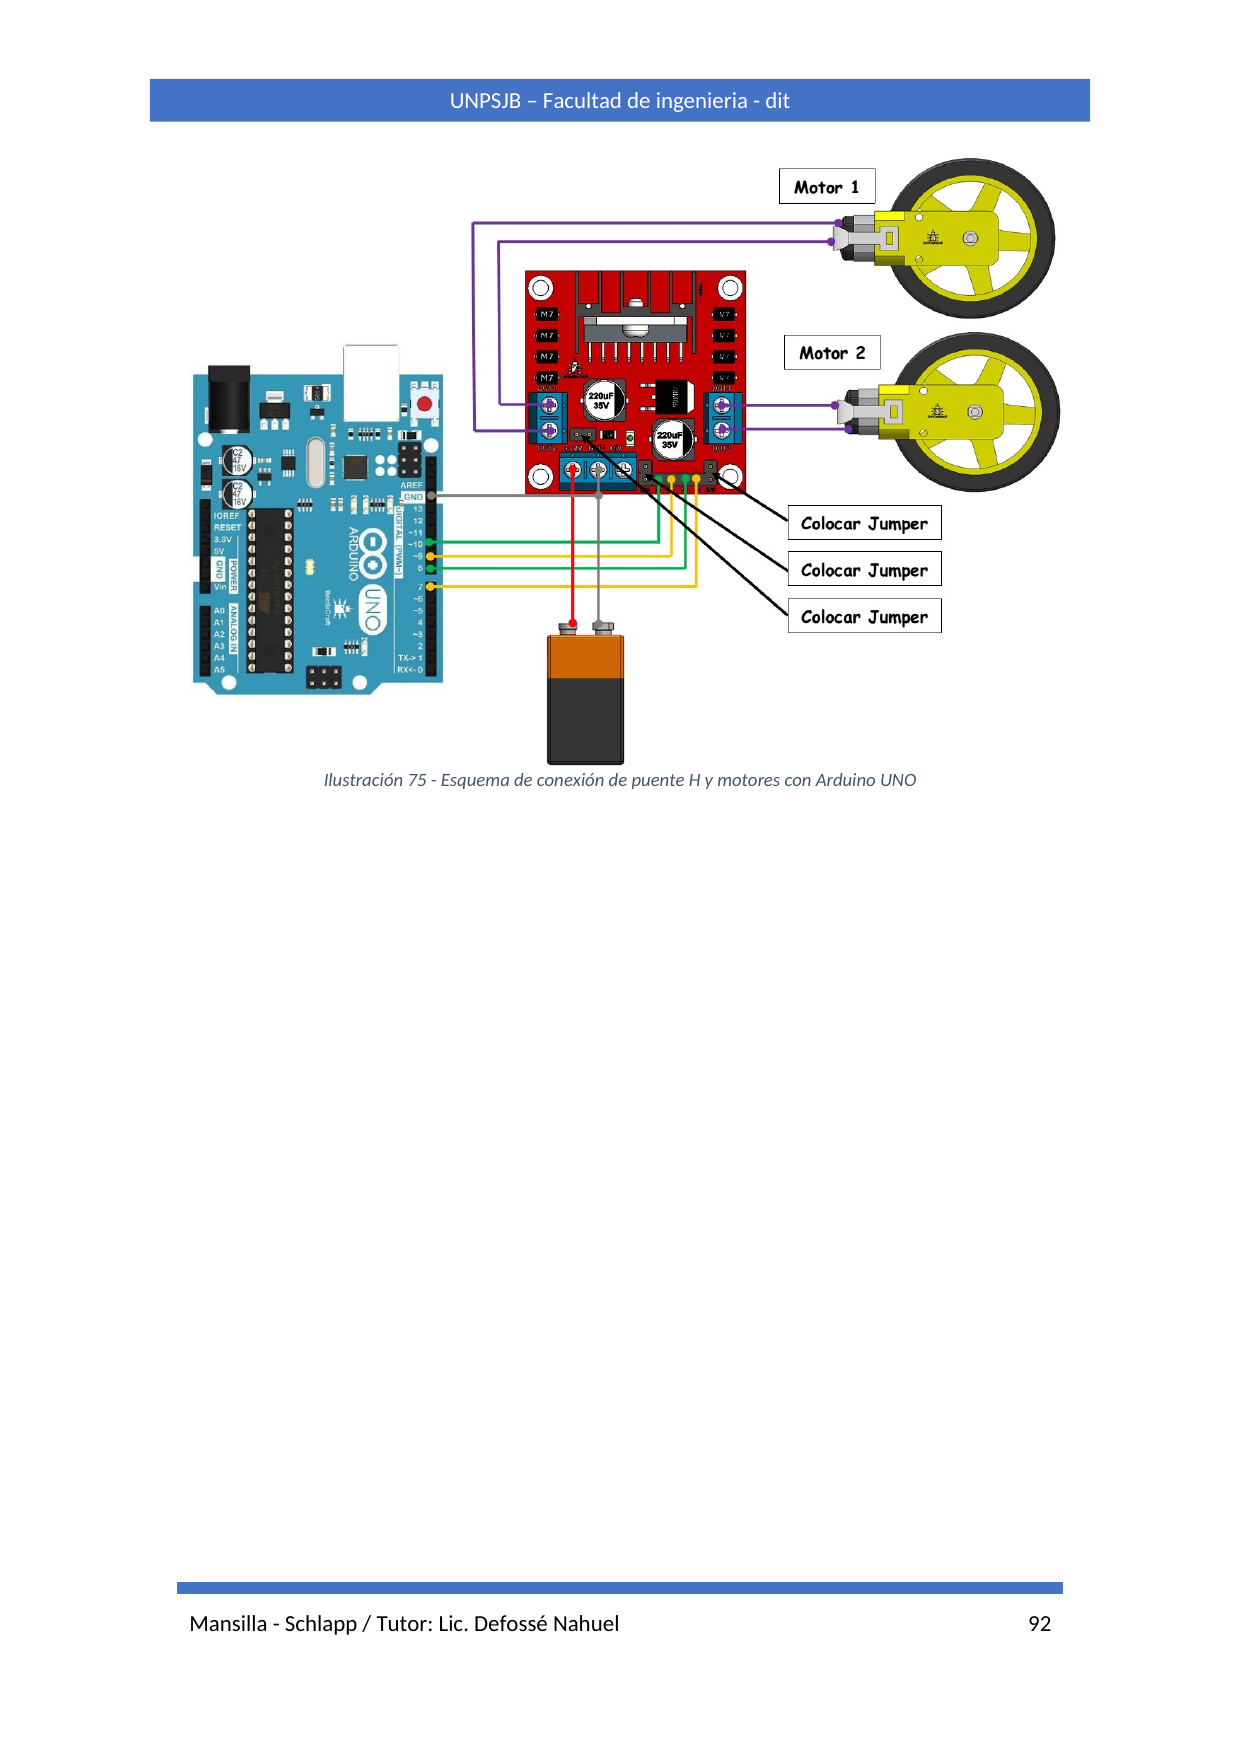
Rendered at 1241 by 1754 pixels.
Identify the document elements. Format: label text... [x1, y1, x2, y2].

picture [177, 147, 1063, 768]
